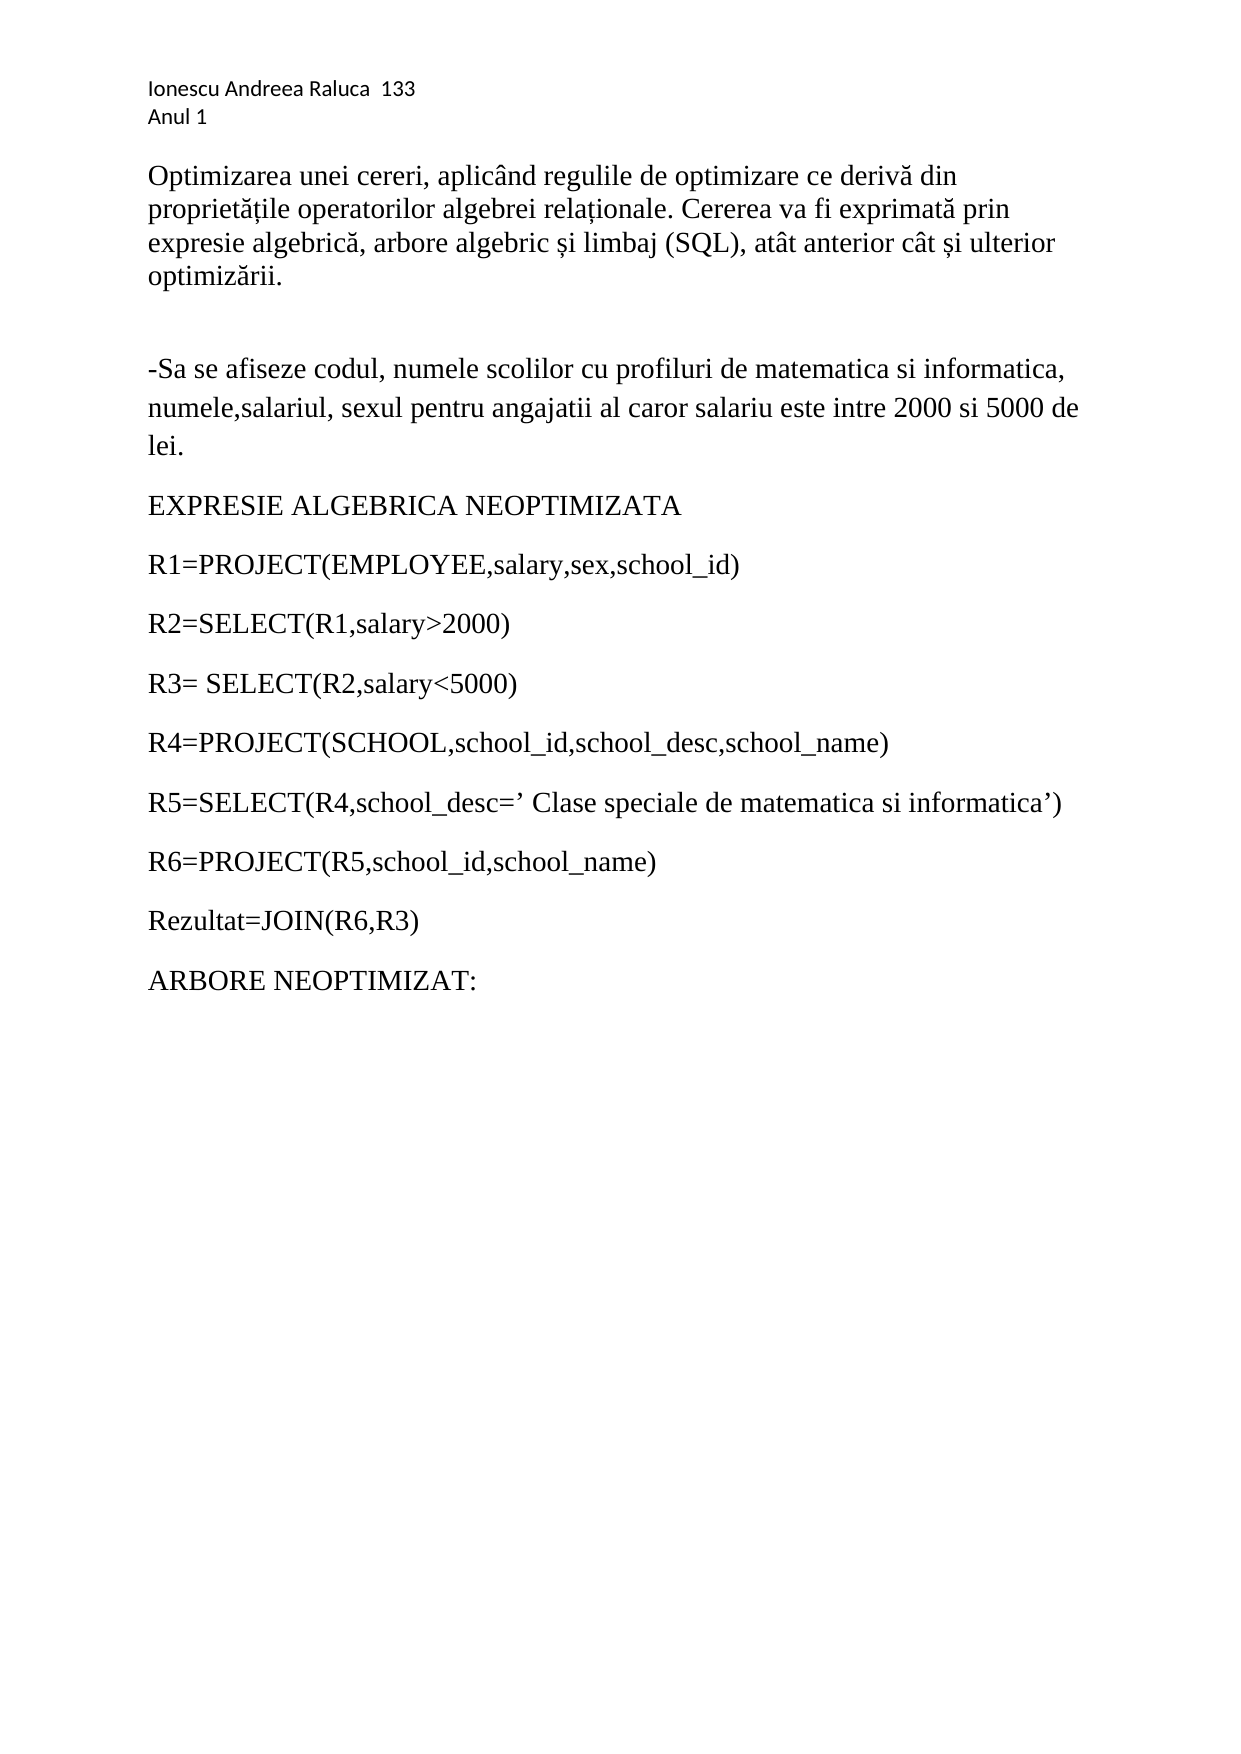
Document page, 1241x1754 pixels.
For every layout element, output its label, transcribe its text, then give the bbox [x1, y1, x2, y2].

text EXPRESIE ALGEBRICA NEOPTIMIZATA [148, 488, 1093, 521]
text Optimizarea unei cereri, aplicând regulile de optimizare ce derivă din proprietățile operatorilor algebrei relaționale. Cererea va fi exprimată prin expresie algebrică, arbore algebric și limbaj (SQL), atât anterior cât și ulterior optimizării. [148, 158, 1093, 292]
text R2=SELECT(R1,salary>2000) [148, 607, 1093, 640]
text R3= SELECT(R2,salary<5000) [148, 666, 1093, 699]
text R5=SELECT(R4,school_desc=’ Clase speciale de matematica si informatica’) [148, 785, 1093, 818]
text -Sa se afiseze codul, numele scolilor cu profiluri de matematica si informatica, numele,salariul, sexul pentru angajatii al caror salariu este intre 2000 si 5000 de lei. [148, 351, 1093, 462]
text R4=PROJECT(SCHOOL,school_id,school_desc,school_name) [148, 725, 1093, 759]
text R6=PROJECT(R5,school_id,school_name) [148, 844, 1093, 878]
text Rezultat=JOIN(R6,R3) [148, 903, 1093, 937]
text R1=PROJECT(EMPLOYEE,salary,sex,school_id) [148, 547, 1093, 581]
text ARBORE NEOPTIMIZAT: [148, 963, 1093, 996]
